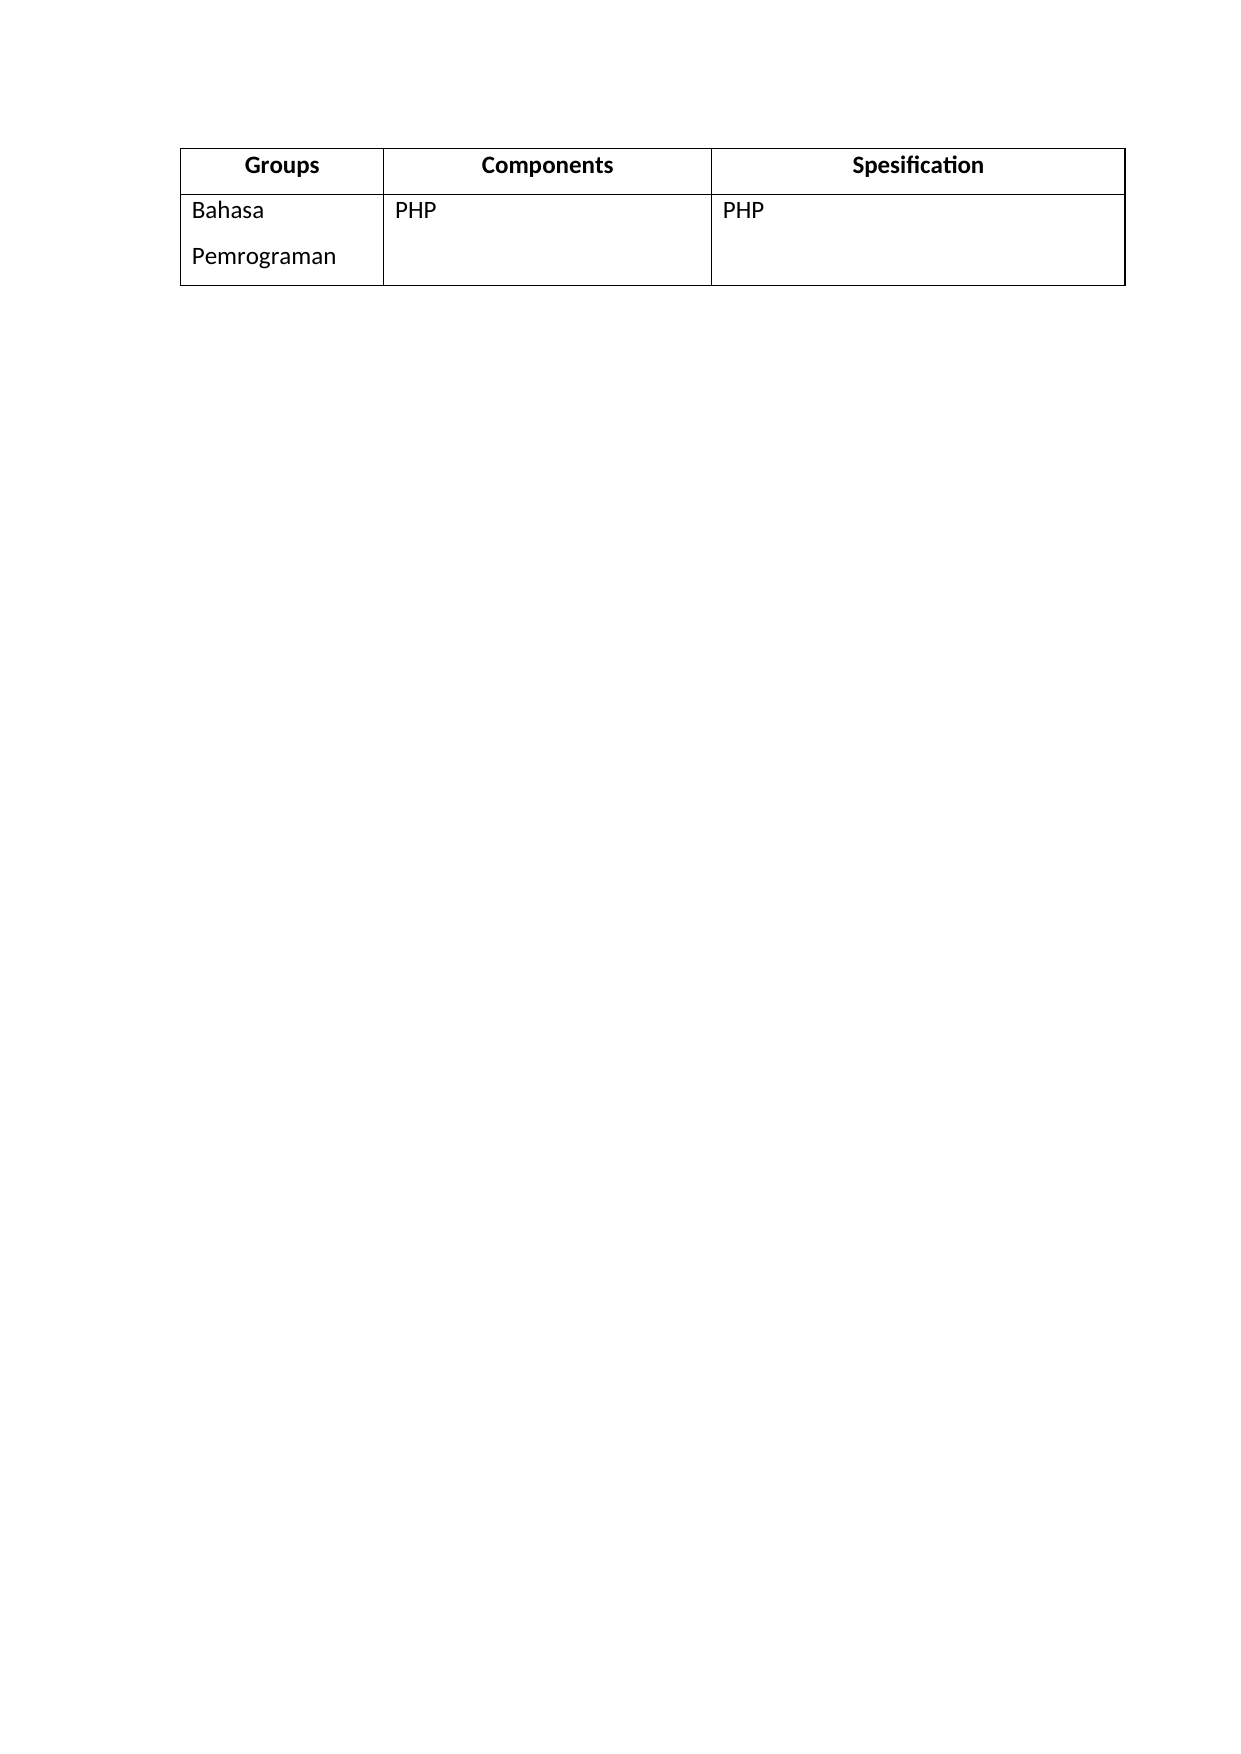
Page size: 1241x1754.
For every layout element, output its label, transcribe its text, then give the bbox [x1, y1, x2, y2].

table_header Spesification [712, 149, 1124, 193]
table_cell Bahasa Pemrograman [181, 195, 383, 285]
table_cell PHP [384, 195, 711, 285]
table_header Groups [181, 149, 383, 193]
table_header Components [384, 149, 711, 193]
table_cell PHP [712, 195, 1124, 285]
